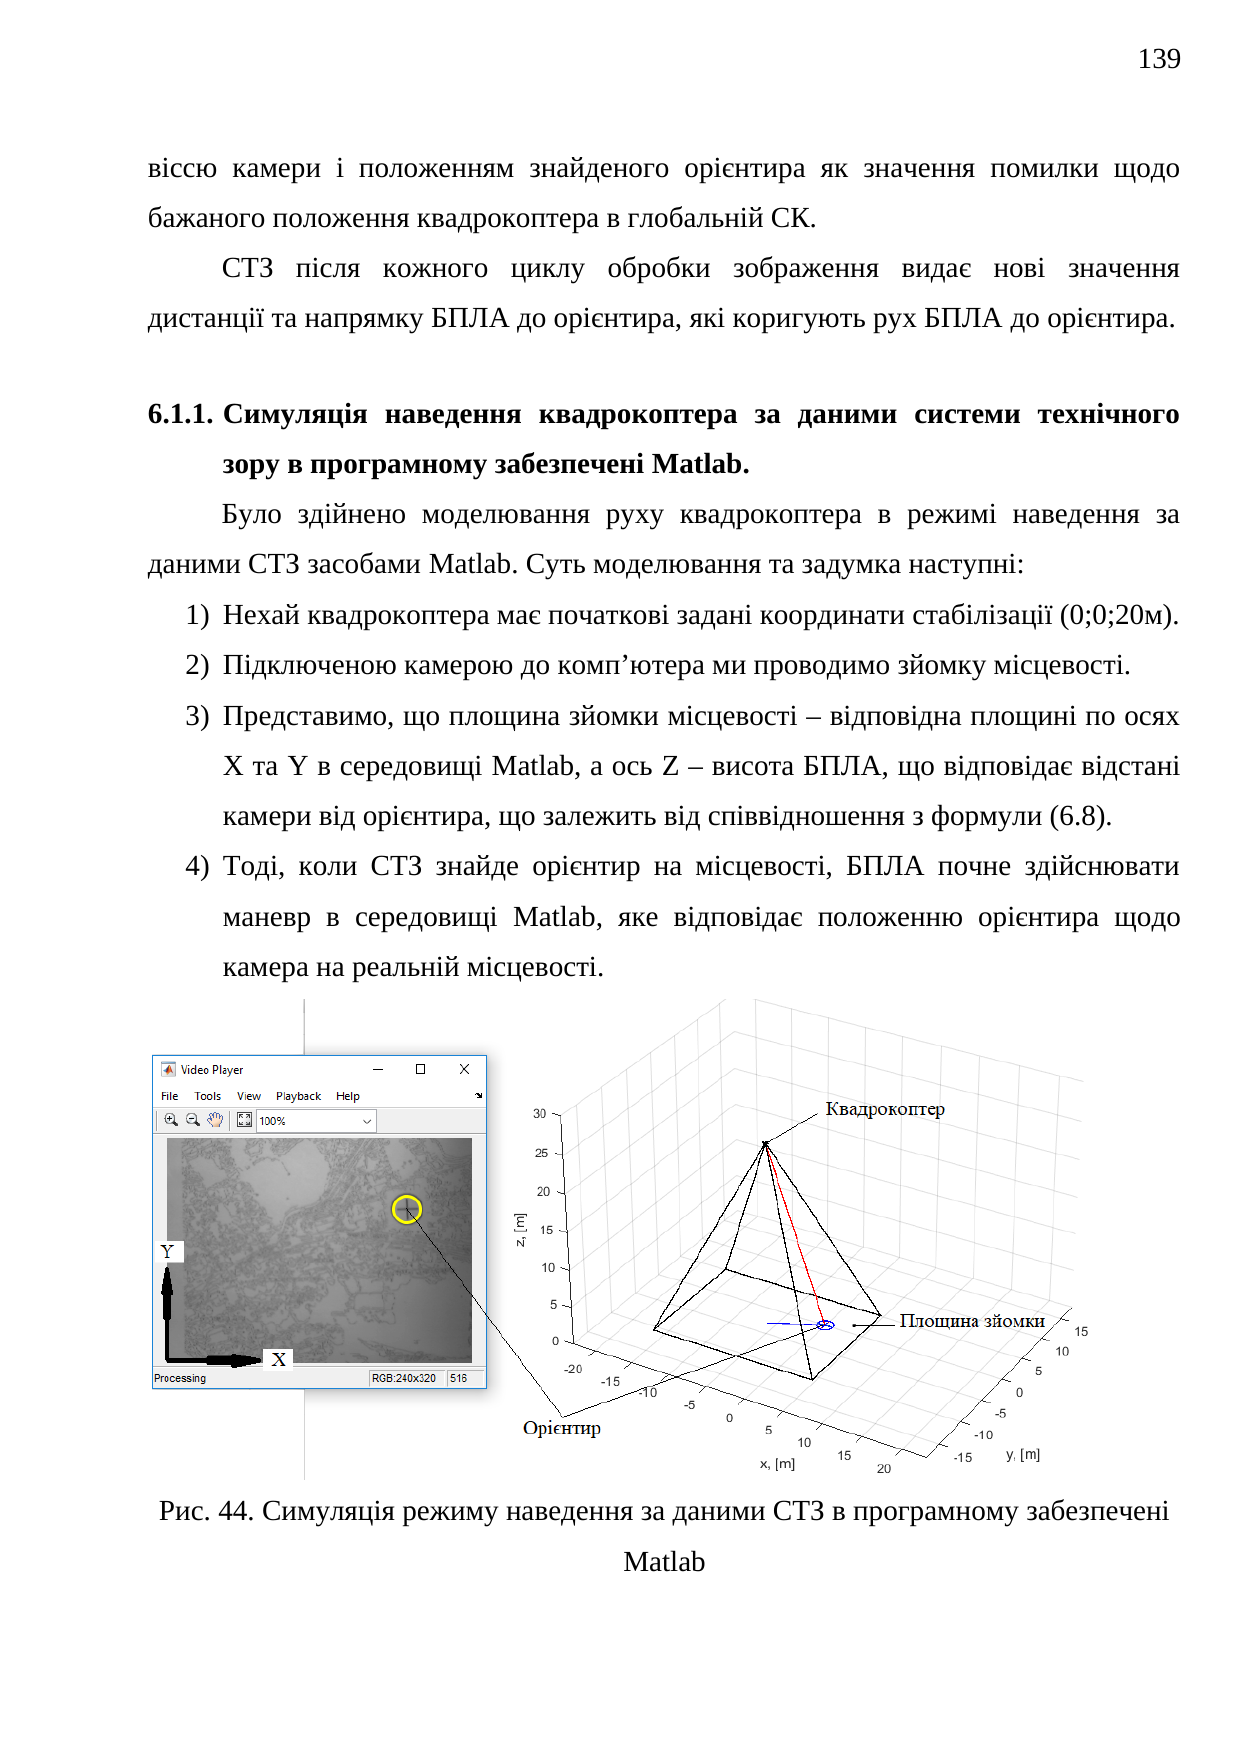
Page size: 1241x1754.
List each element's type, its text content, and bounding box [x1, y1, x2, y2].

list Тоді, коли СТЗ знайде орієнтир на місцевості, БПЛА почне здійснювати маневр в середовищі Matlab, яке відповідає положенню орієнтира щодо камера на реальній місцевості. [185, 848, 1181, 983]
text СТЗ після кожного циклу обробки зображення видає нові значення дистанції та напрямку БПЛА до орієнтира, які коригують рух БПЛА до орієнтира. [148, 250, 1181, 334]
picture [147, 999, 1093, 1480]
list Представимо, що площина зйомки місцевості – відповідна площині по осях X та Y в середовищі Matlab, а ось Z – висота БПЛА, що відповідає відстані камери від орієнтира, що залежить від співвідношення з формули (6.8). [185, 698, 1181, 832]
list Підключеною камерою до комп’ютера ми проводимо зйомку місцевості. [185, 647, 1181, 681]
text Рис. 44. Симуляція режиму наведення за даними СТЗ в програмному забезпечені Matlab [148, 1493, 1181, 1577]
text Було здійнено моделювання руху квадрокоптера в режимі наведення за даними СТЗ засобами Matlab. Суть моделювання та задумка наступні: [148, 496, 1181, 580]
list Нехай квадрокоптера має початкові задані координати стабілізації (0;0;20м). [185, 597, 1181, 631]
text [148, 150, 1181, 233]
list Симуляція наведення квадрокоптера за даними системи технічного зору в програмному забезпечені Matlab. [148, 396, 1181, 479]
